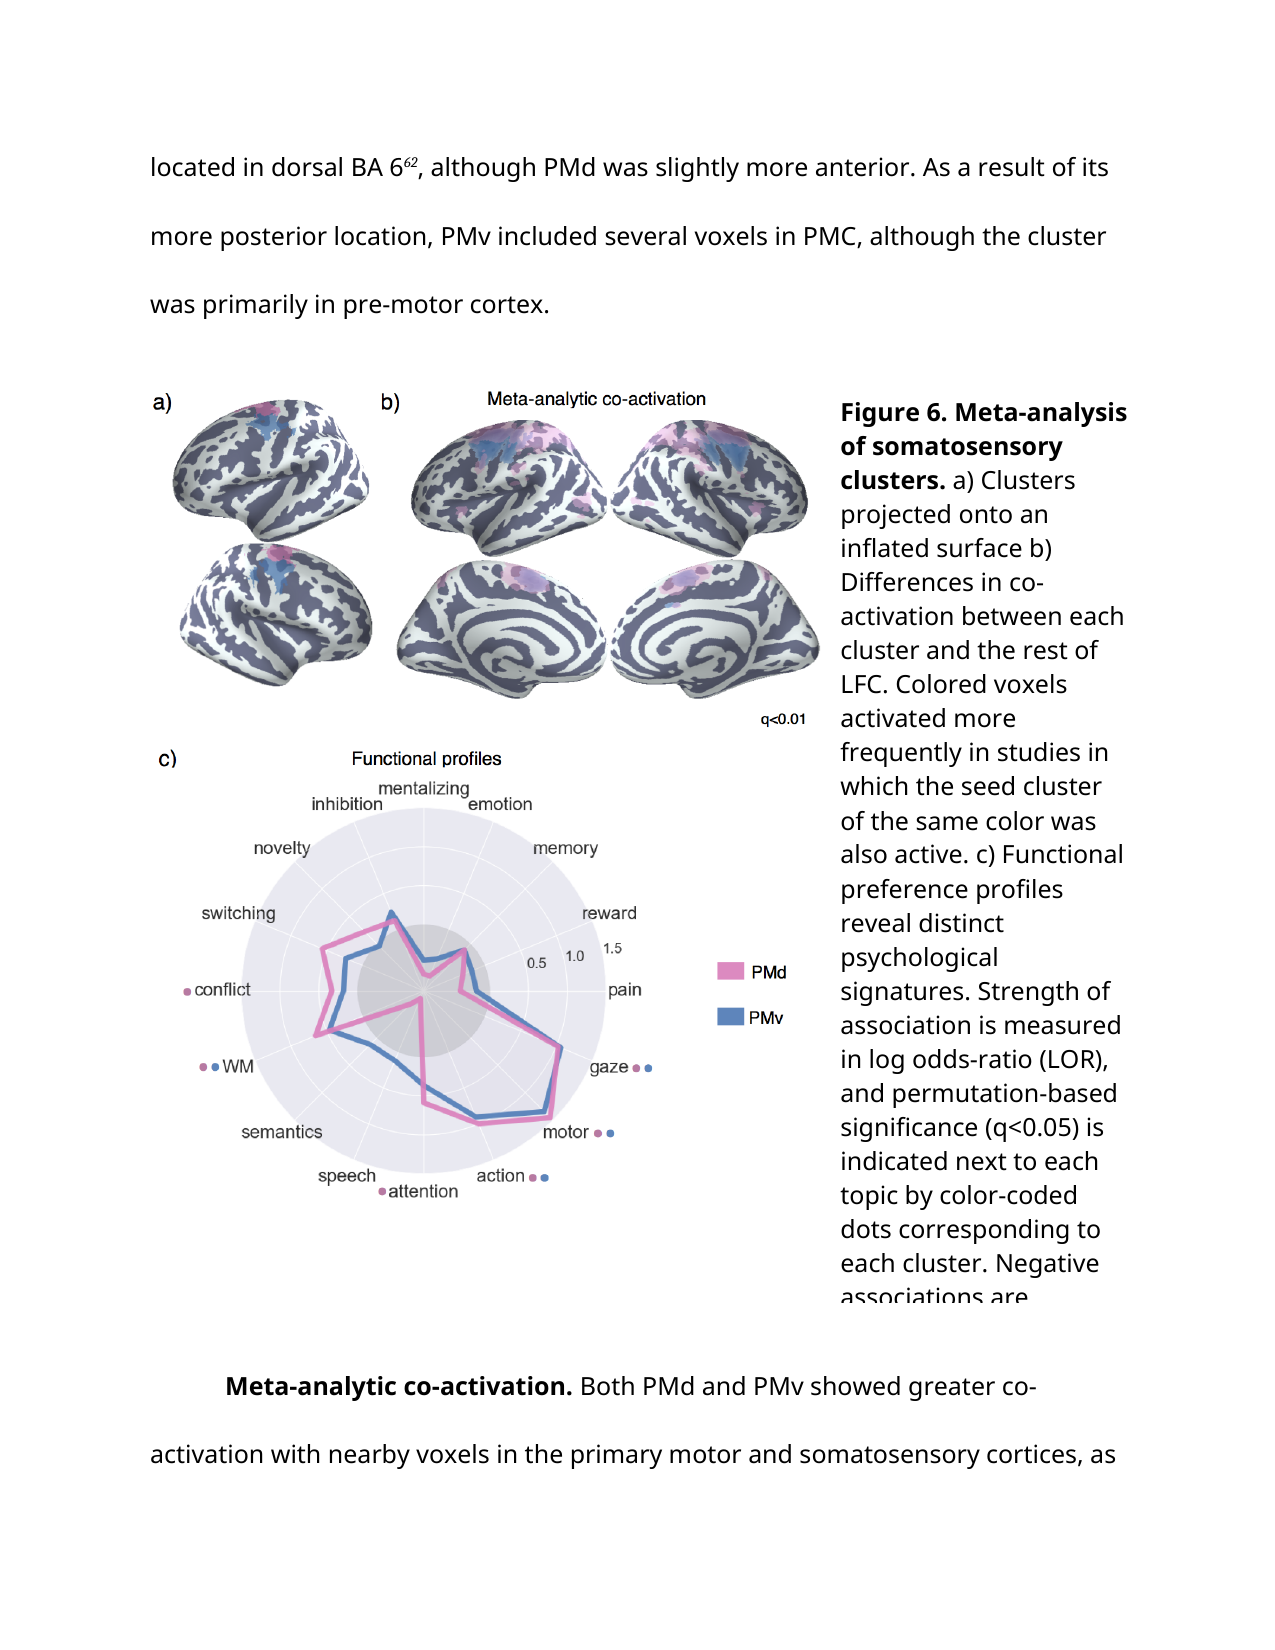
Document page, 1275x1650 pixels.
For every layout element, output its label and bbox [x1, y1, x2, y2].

text [150, 150, 1125, 320]
text [150, 1368, 1125, 1471]
picture [150, 383, 836, 1205]
